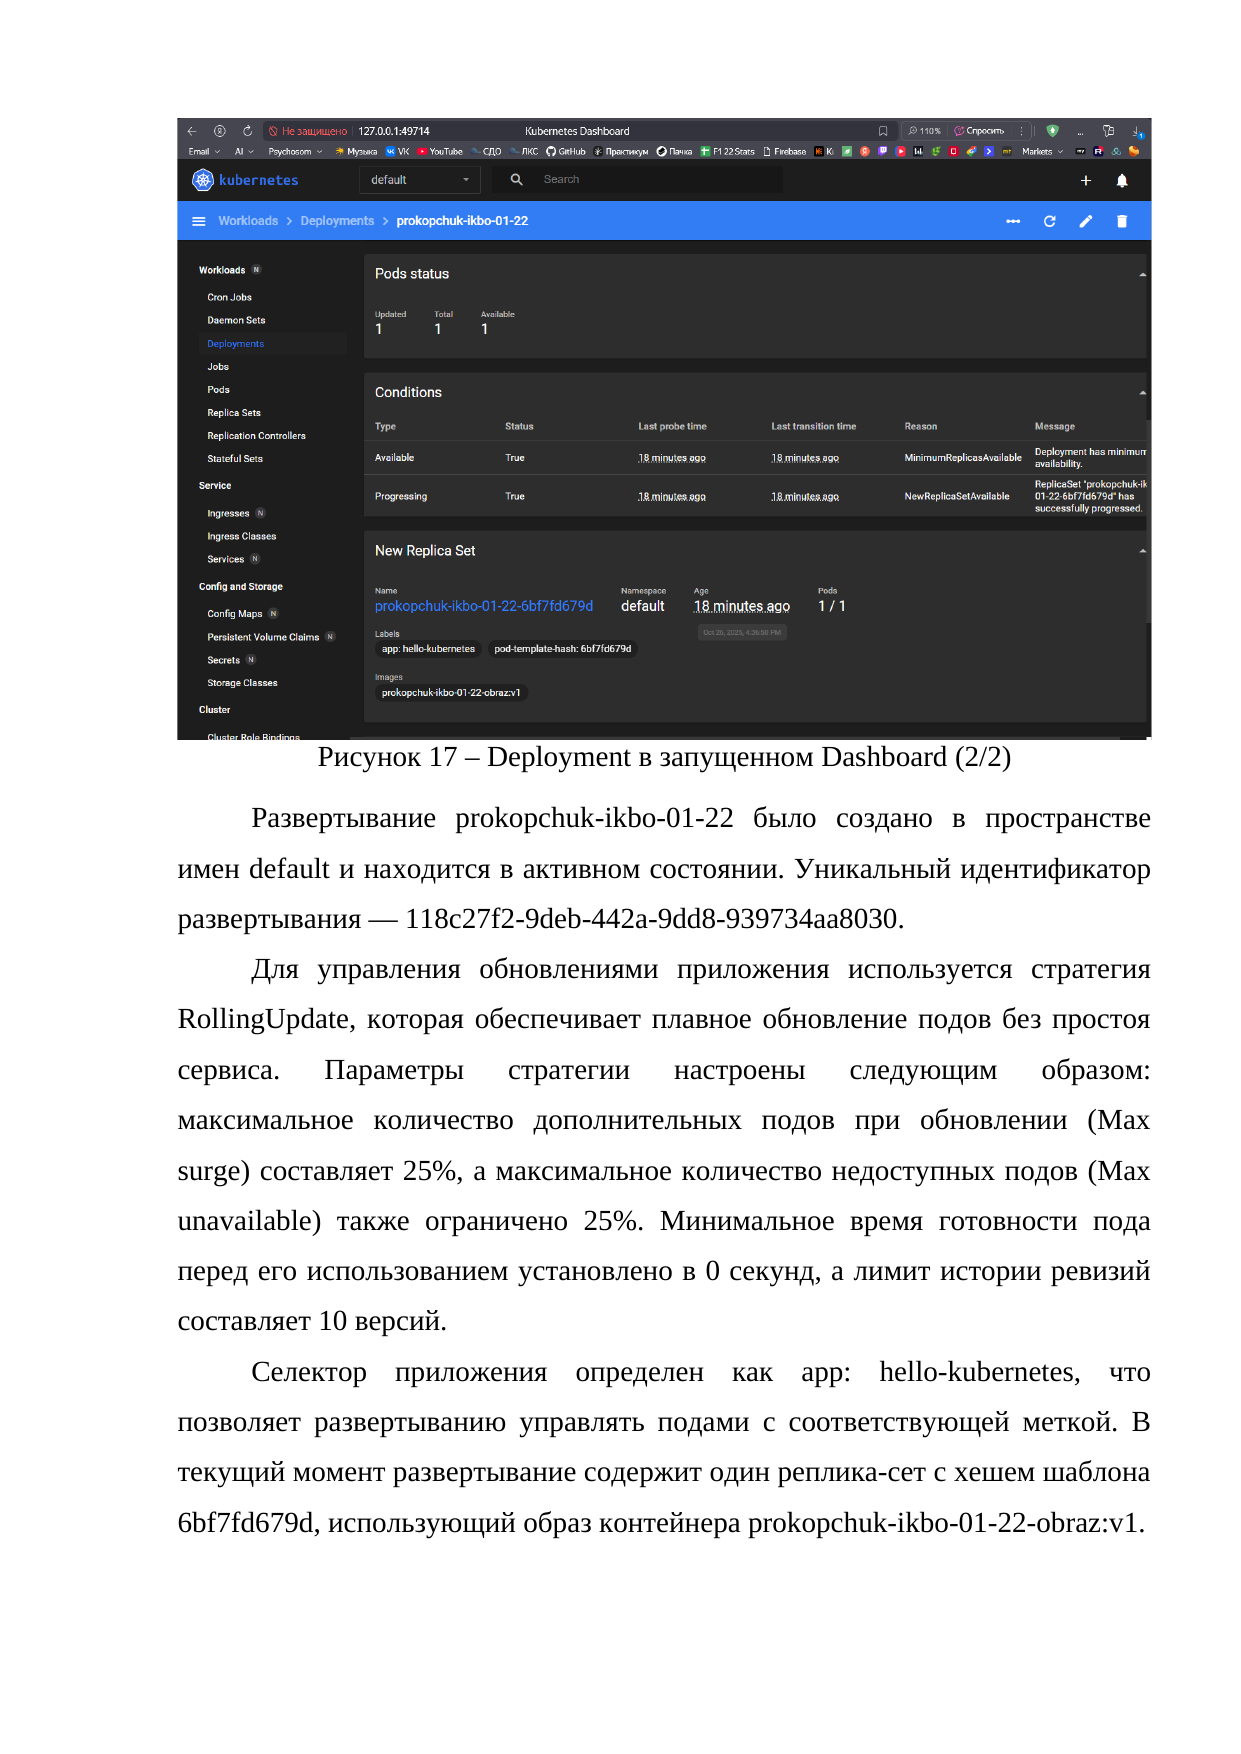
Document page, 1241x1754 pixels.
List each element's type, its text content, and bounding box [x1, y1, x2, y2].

text Для управления обновлениями приложения используется стратегия RollingUpdate, которая обеспечивает плавное обновление подов без простоя сервиса. Параметры стратегии настроены следующим образом: максимальное количество дополнительных подов при обновлении (Max surge) составляет 25%, а максимальное количество недоступных подов (Max unavailable) также ограничено 25%. Минимальное время готовности пода перед его использованием установлено в 0 секунд, а лимит истории ревизий составляет 10 версий. [177, 951, 1152, 1337]
text Рисунок 17 – Deployment в запущенном Dashboard (2/2) [177, 740, 1152, 773]
text Развертывание prokopchuk-ikbo-01-22 было создано в пространстве имен default и находится в активном состоянии. Уникальный идентификатор развертывания — 118c27f2-9deb-442a-9dd8-939734aa8030. [177, 800, 1152, 934]
text Селектор приложения определен как app: hello-kubernetes, что позволяет развертыванию управлять подами с соответствующей меткой. В текущий момент развертывание содержит один реплика-сет с хешем шаблона 6bf7fd679d, использующий образ контейнера prokopchuk-ikbo-01-22-obraz:v1. [177, 1354, 1152, 1538]
picture [177, 118, 1152, 740]
